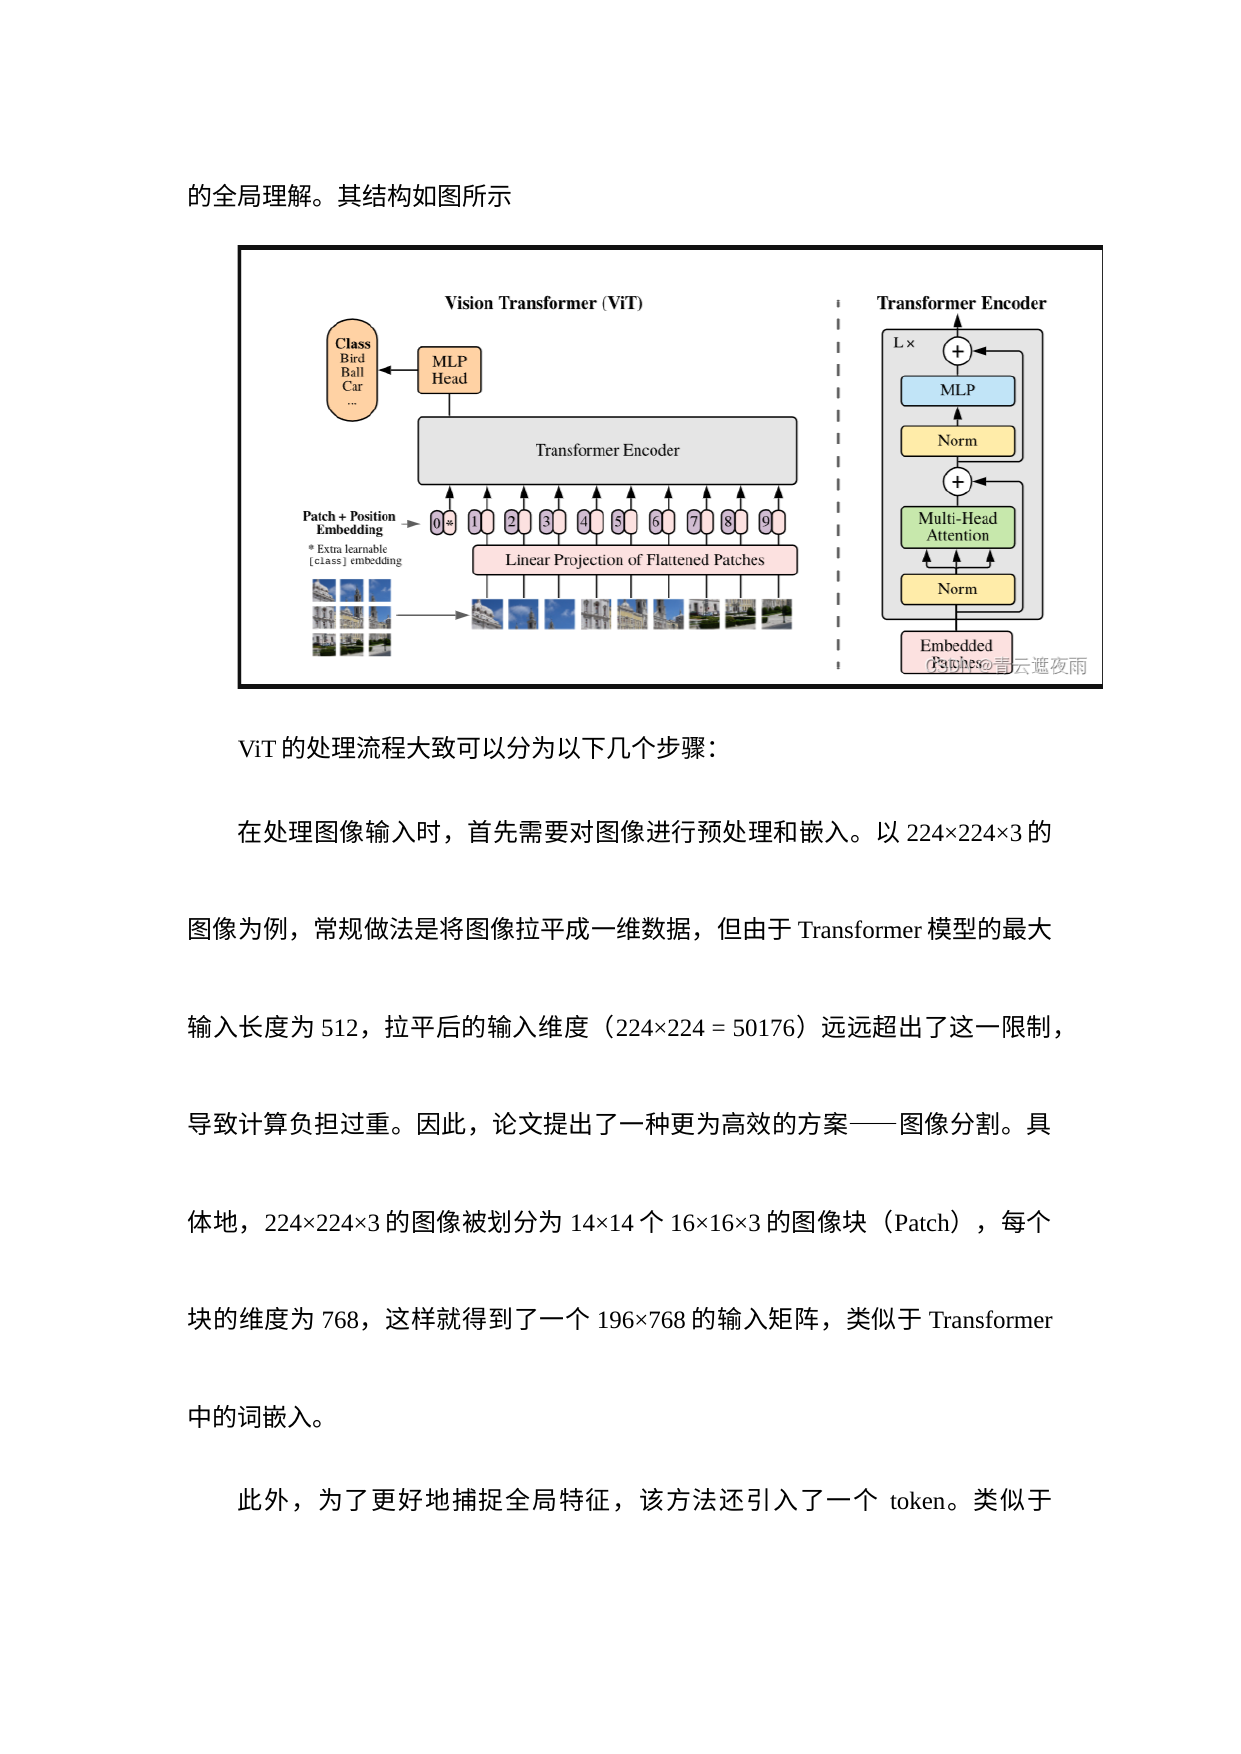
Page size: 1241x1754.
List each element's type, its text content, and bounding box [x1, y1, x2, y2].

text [187, 162, 1053, 227]
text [187, 1466, 1053, 1531]
picture [237, 245, 1103, 689]
text ViT的处理流程大致可以分为以下几个步骤： [187, 714, 1053, 779]
text 在处理图像输入时，首先需要对图像进行预处理和嵌入。以224×224×3的图像为例，常规做法是将图像拉平成一维数据，但由于Transformer模型的最大输入长度为512，拉平后的输入维度（224×224 = 50176）远远超出了这一限制，导致计算负担过重。因此，论文提出了一种更为高效的方案——图像分割。具体地，224×224×3的图像被划分为14×14个16×16×3的图像块（Patch），每个块的维度为768，这样就得到了一个196×768的输入矩阵，类似于Transformer中的词嵌入。 [187, 798, 1053, 1448]
